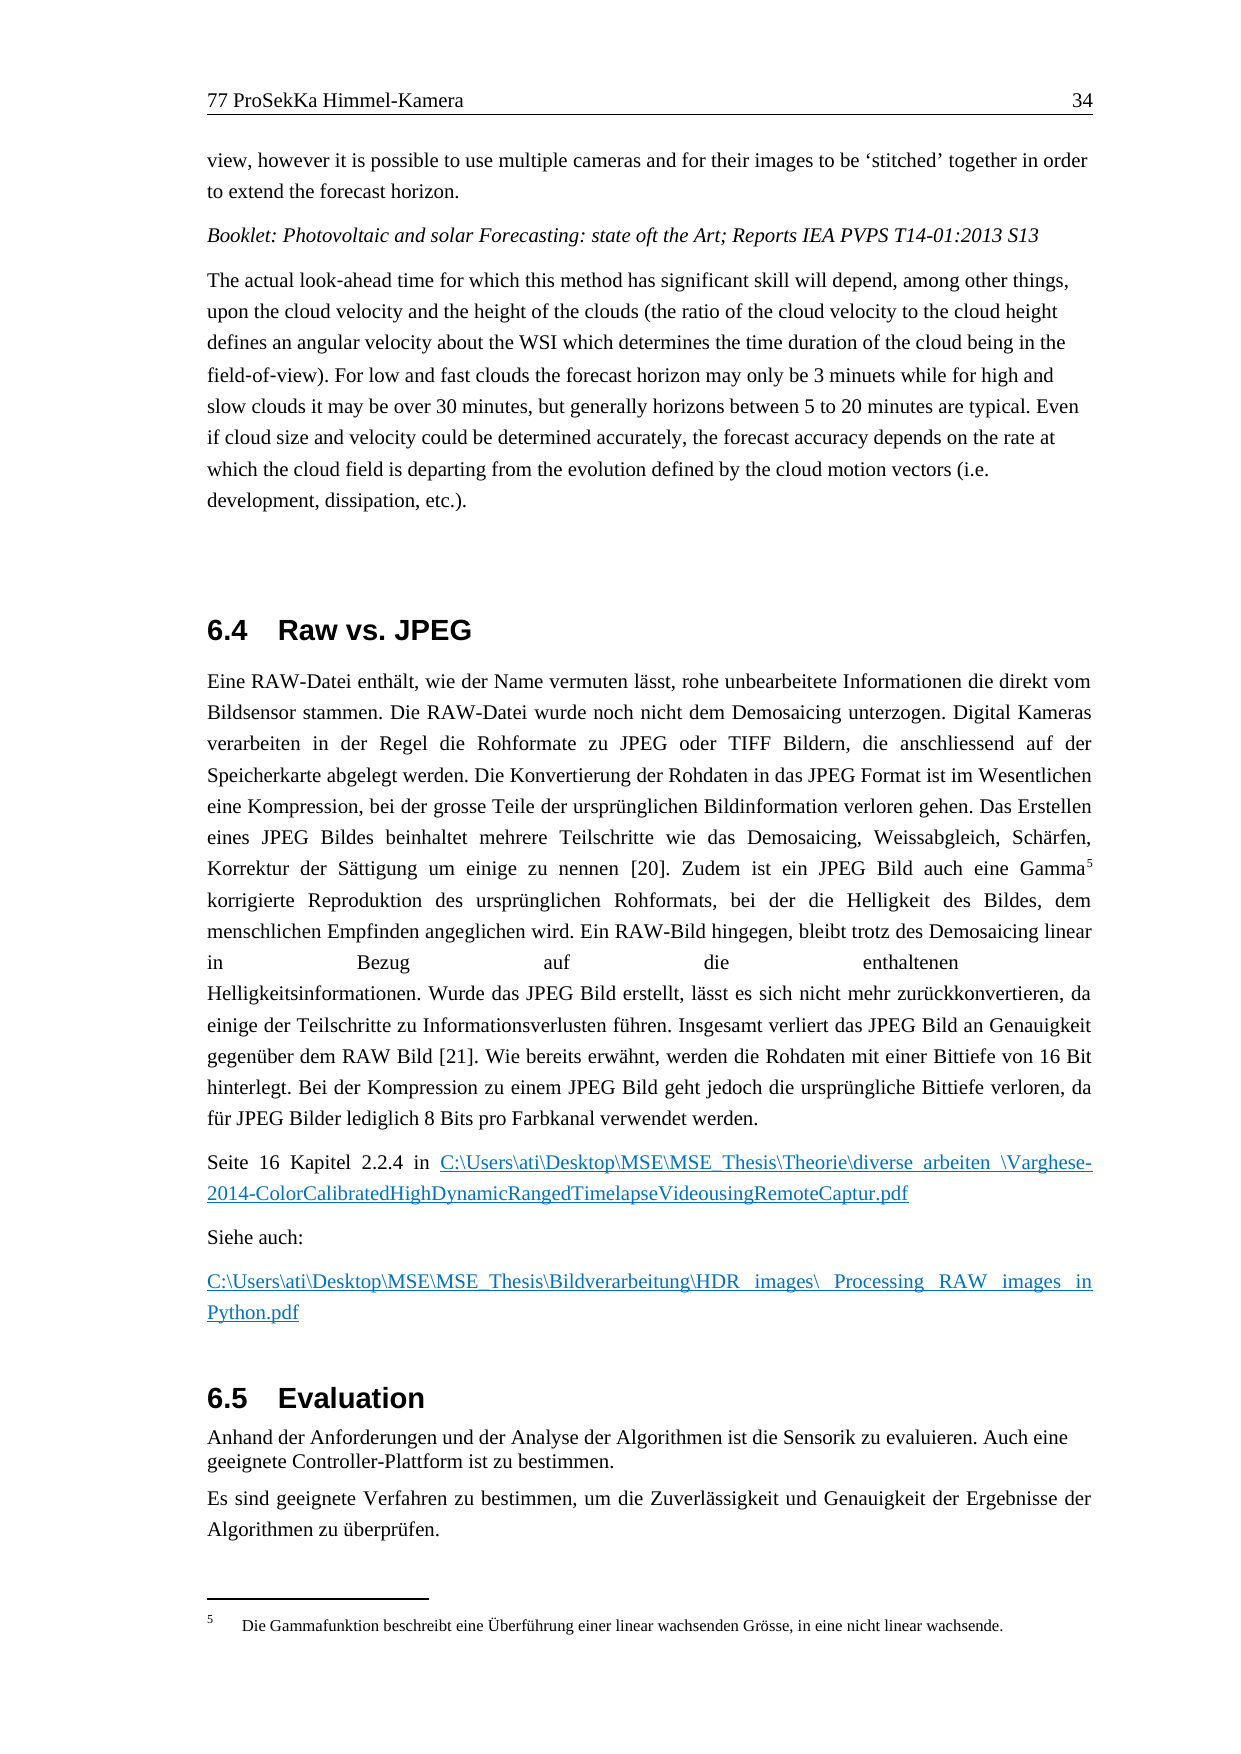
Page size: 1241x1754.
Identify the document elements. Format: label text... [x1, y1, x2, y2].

subtitle Raw vs. JPEG [207, 613, 1093, 646]
text Es sind geeignete Verfahren zu bestimmen, um die Zuverlässigkeit und Genauigkeit der Ergebnisse der Algorithmen zu überprüfen. [207, 1486, 1093, 1541]
text The actual look‐ahead time for which this method has significant skill will depend, among other things, upon the cloud velocity and the height of the clouds (the ratio of the cloud velocity to the cloud height defines an angular velocity about the WSI which determines the time duration of the cloud being in the field‐of‐view). For low and fast clouds the forecast horizon may only be 3 minuets while for high and slow clouds it may be over 30 minutes, but generally horizons between 5 to 20 minutes are typical. Even if cloud size and velocity could be determined accurately, the forecast accuracy depends on the rate at which the cloud field is departing from the evolution defined by the cloud motion vectors (i.e. development, dissipation, etc.). [207, 266, 1093, 512]
text Siehe auch: [207, 1225, 1093, 1249]
text Anhand der Anforderungen und der Analyse der Algorithmen ist die Sensorik zu evaluieren. Auch eine geeignete Controller-Plattform ist zu bestimmen. [207, 1425, 1093, 1473]
subtitle Evaluation [207, 1381, 1093, 1415]
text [207, 148, 1093, 203]
text C:\Users\ati\Desktop\MSE\MSE_Thesis\Bildverarbeitung\HDR images\ Processing RAW images in Python.pdf [207, 1269, 1093, 1290]
text C:\Users\ati\Desktop\MSE\MSE_Thesis\Bildverarbeitung\HDR images\ Processing RAW images in Python.pdf [207, 1291, 1093, 1324]
text Eine RAW-Datei enthält, wie der Name vermuten lässt, rohe unbearbeitete Informationen die direkt vom Bildsensor stammen. Die RAW-Datei wurde noch nicht dem Demosaicing unterzogen. Digital Kameras verarbeiten in der Regel die Rohformate zu JPEG oder TIFF Bildern, die anschliessend auf der Speicherkarte abgelegt werden. Die Konvertierung der Rohdaten in das JPEG Format ist im Wesentlichen eine Kompression, bei der grosse Teile der ursprünglichen Bildinformation verloren gehen. Das Erstellen eines JPEG Bildes beinhaltet mehrere Teilschritte wie das Demosaicing, Weissabgleich, Schärfen, Korrektur der Sättigung um einige zu nennen [20]. Zudem ist ein JPEG Bild auch eine Gamma korrigierte Reproduktion des ursprünglichen Rohformats, bei der die Helligkeit des Bildes, dem menschlichen Empfinden angeglichen wird. Ein RAW-Bild hingegen, bleibt trotz des Demosaicing linear in Bezug auf die enthaltenen Helligkeitsinformationen. Wurde das JPEG Bild erstellt, lässt es sich nicht mehr zurückkonvertieren, da einige der Teilschritte zu Informationsverlusten führen. Insgesamt verliert das JPEG Bild an Genauigkeit gegenüber dem RAW Bild [21]. Wie bereits erwähnt, werden die Rohdaten mit einer Bittiefe von 16 Bit hinterlegt. Bei der Kompression zu einem JPEG Bild geht jedoch die ursprüngliche Bittiefe verloren, da für JPEG Bilder lediglich 8 Bits pro Farbkanal verwendet werden. [207, 669, 1093, 1130]
text Booklet: Photovoltaic and solar Forecasting: state oft the Art; Reports IEA PVPS T14-01:2013 S13 [207, 223, 1093, 247]
text Seite 16 Kapitel 2.2.4 in C:\Users\ati\Desktop\MSE\MSE_Thesis\Theorie\diverse arbeiten \Varghese-2014-ColorCalibratedHighDynamicRangedTimelapseVideousingRemoteCaptur.pdf [207, 1150, 1093, 1205]
